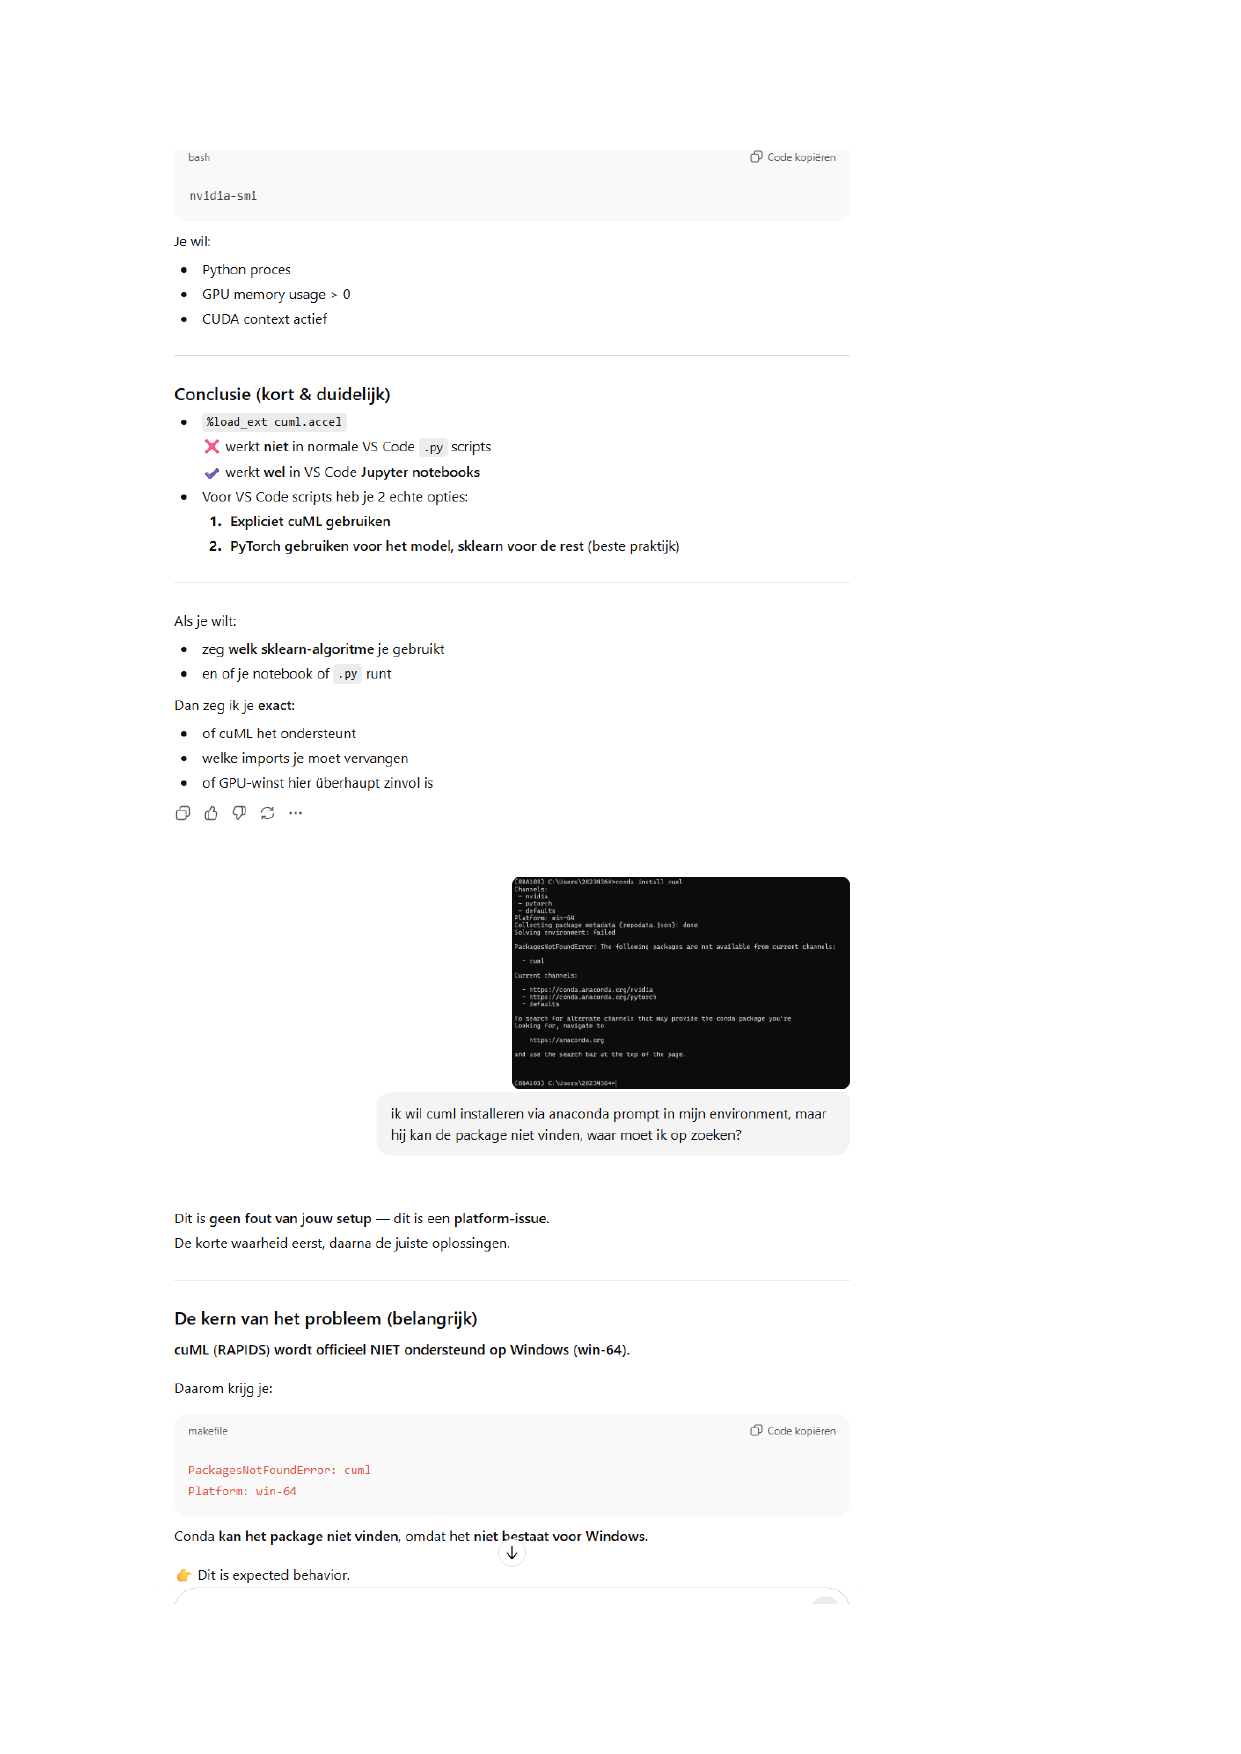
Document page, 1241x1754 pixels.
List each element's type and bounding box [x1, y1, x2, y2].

picture [150, 150, 867, 1604]
